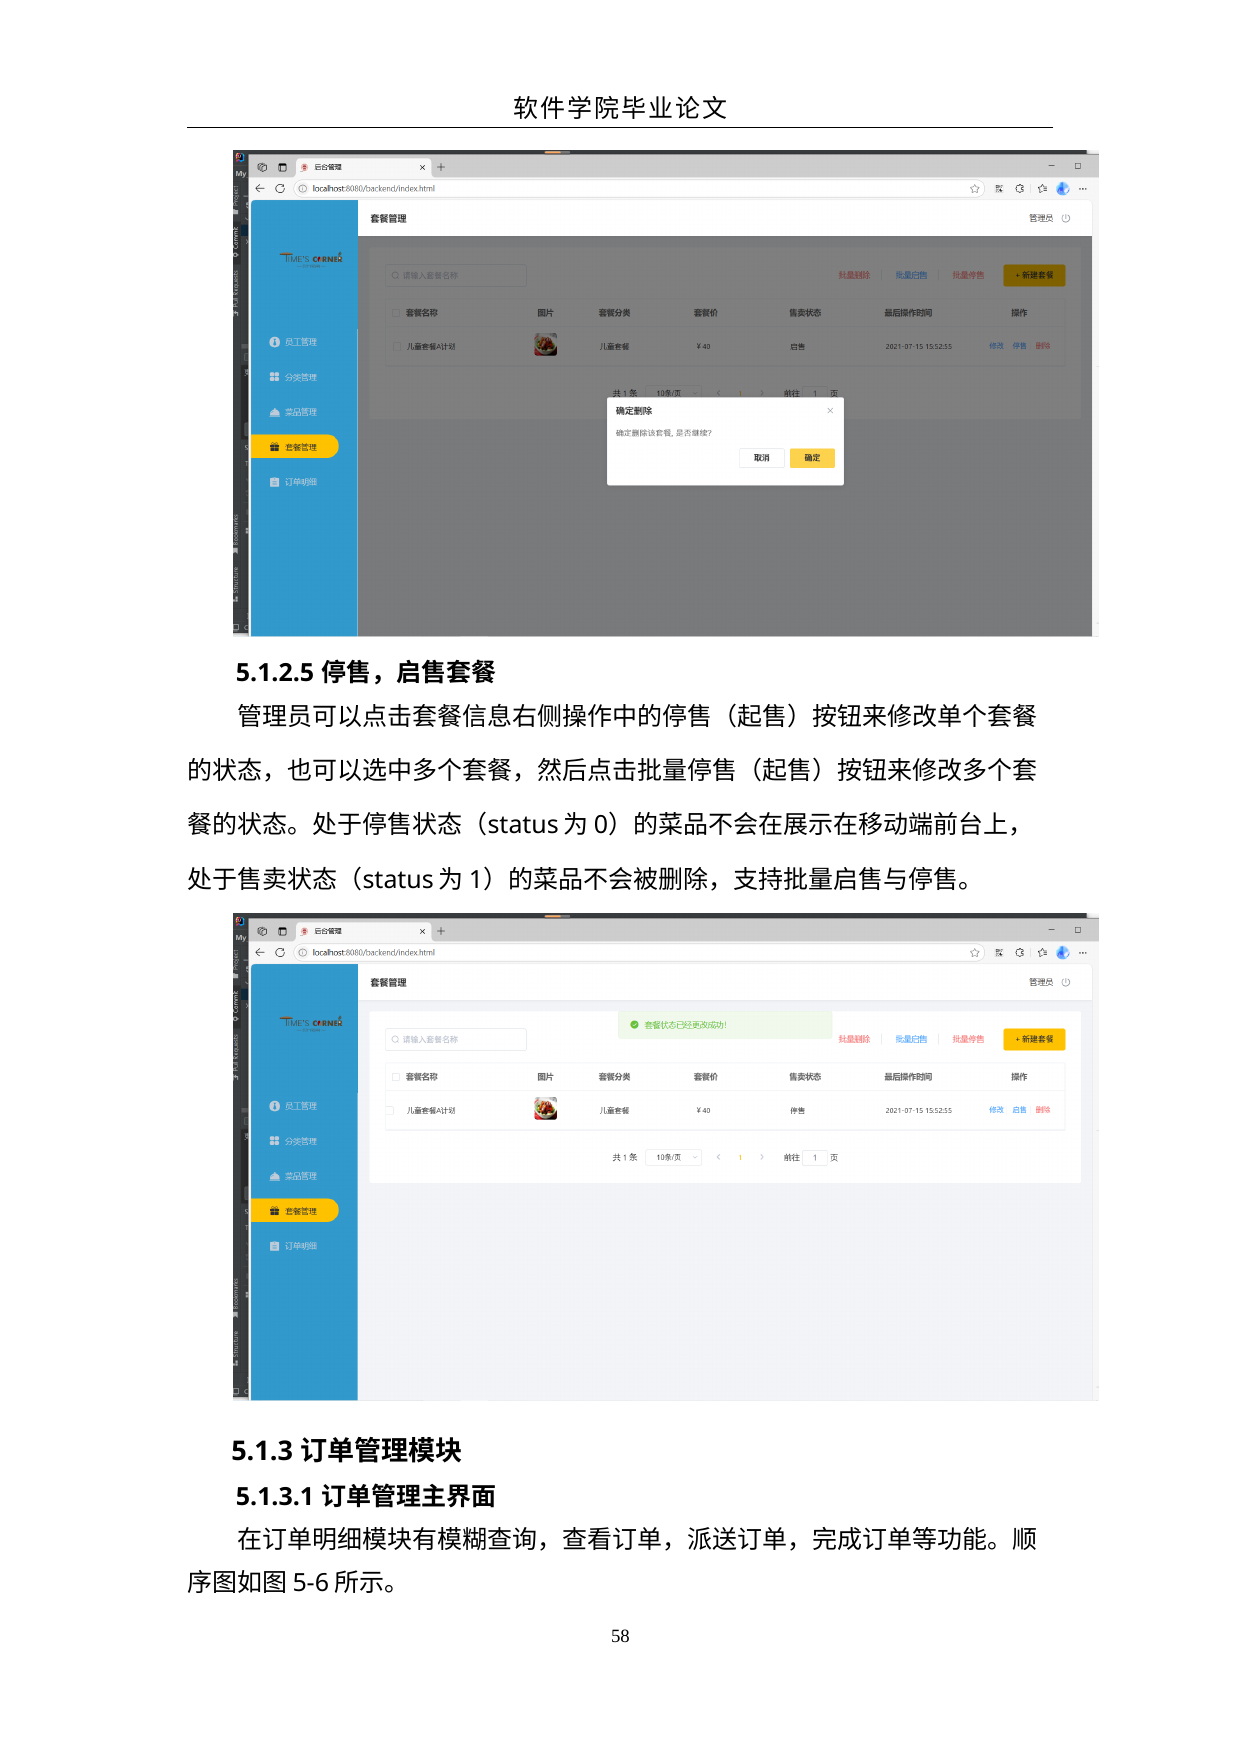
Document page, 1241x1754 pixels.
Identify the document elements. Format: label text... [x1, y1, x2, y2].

text 管理员可以点击套餐信息右侧操作中的停售（起售）按钮来修改单个套餐的状态，也可以选中多个套餐，然后点击批量停售（起售）按钮来修改多个套餐的状态。处于停售状态（status为0）的菜品不会在展示在移动端前台上，处于售卖状态（status为1）的菜品不会被删除，支持批量启售与停售。 [187, 696, 1053, 896]
picture [233, 150, 1099, 637]
text 在订单明细模块有模糊查询，查看订单，派送订单，完成订单等功能。顺序图如图5-6所示。 [187, 1519, 1053, 1599]
picture [233, 913, 1099, 1401]
text 5.1.3 订单管理模块 [187, 1429, 1053, 1468]
list 5.1.3.1 订单管理主界面 [236, 1476, 1053, 1512]
list 5.1.2.5 停售，启售套餐 [236, 653, 1053, 689]
